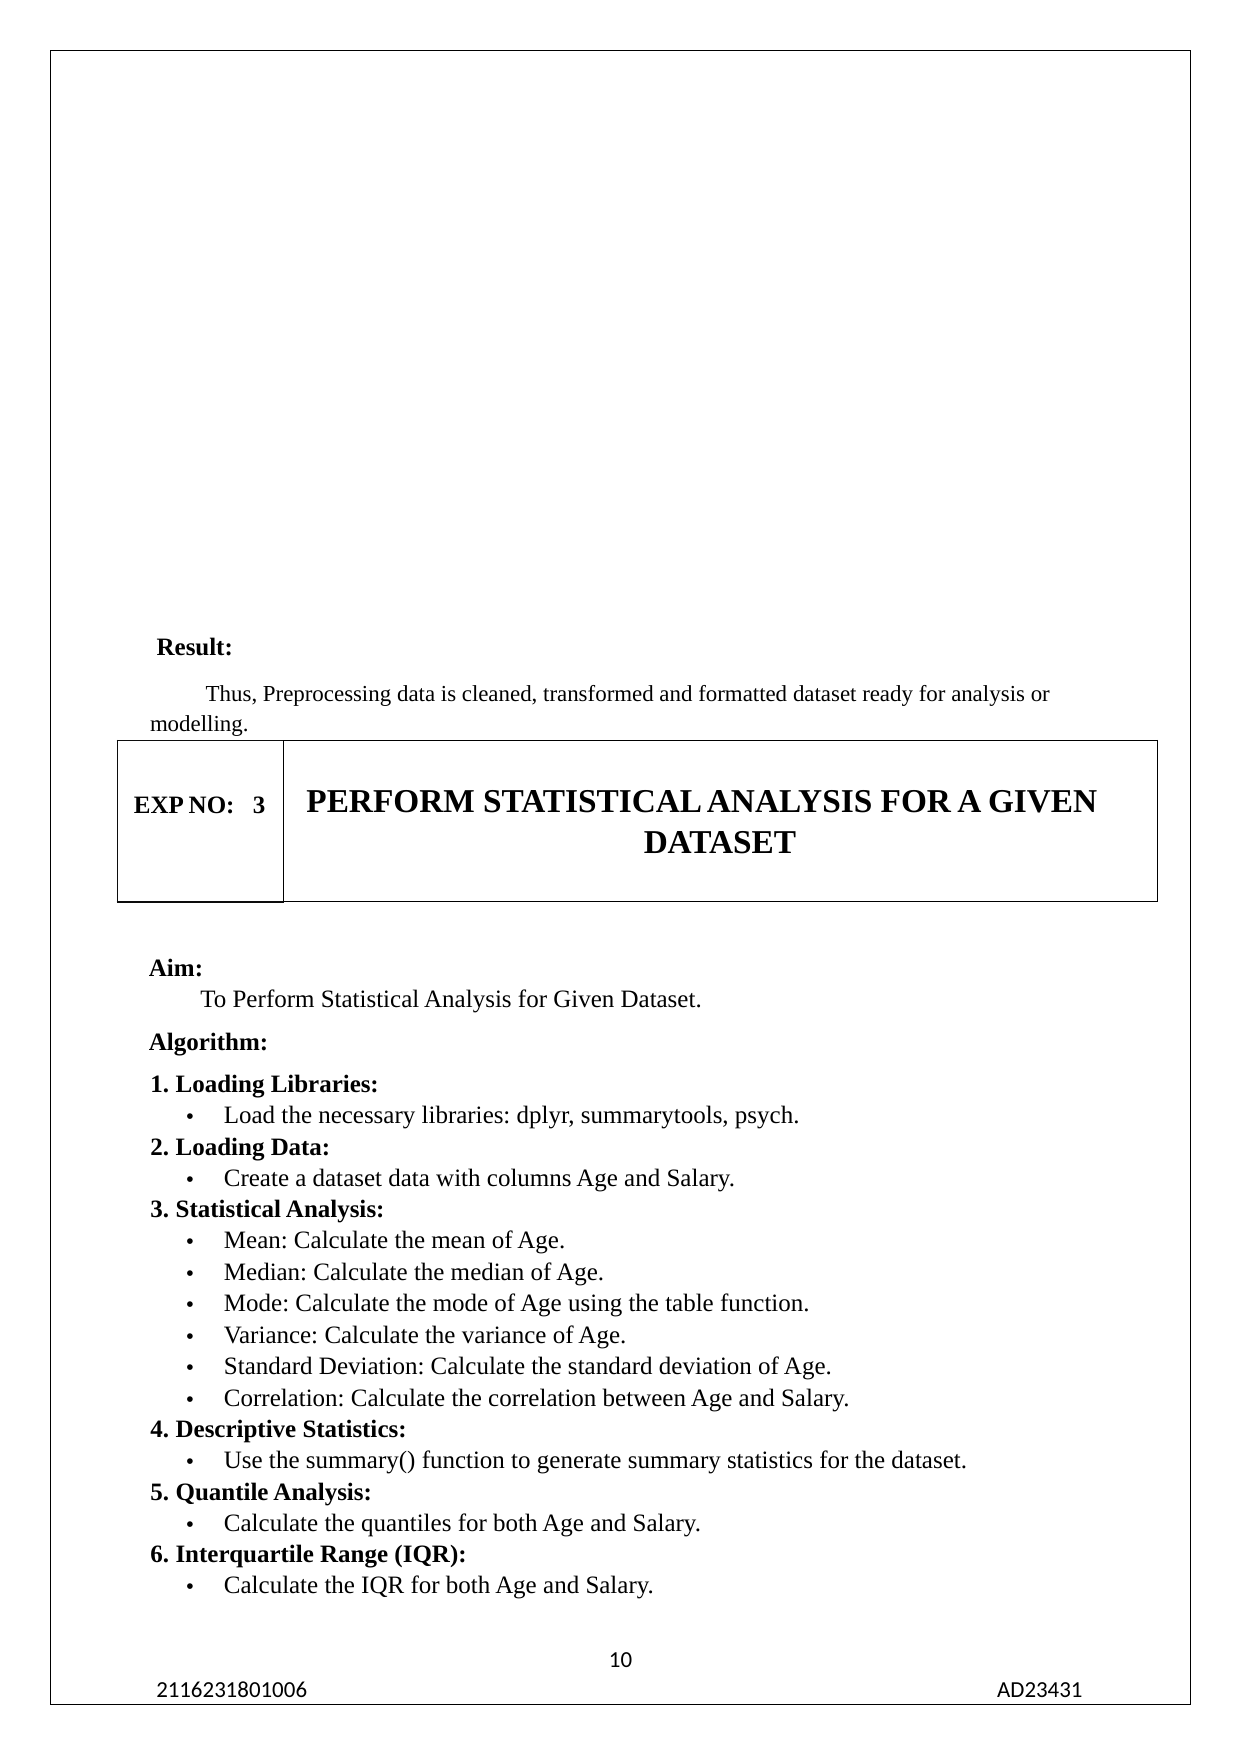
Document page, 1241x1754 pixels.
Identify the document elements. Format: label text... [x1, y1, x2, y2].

list Variance: Calculate the variance of Age. [186, 1320, 1098, 1348]
table_header PERFORM STATISTICAL ANALYSIS FOR A GIVEN DATASET [284, 741, 1157, 901]
text To Perform Statistical Analysis for Given Dataset. [150, 984, 1098, 1013]
list Load the necessary libraries: dplyr, summarytools, psych. [186, 1100, 1098, 1129]
list Mode: Calculate the mode of Age using the table function. [186, 1288, 1098, 1317]
list Use the summary() function to generate summary statistics for the dataset. [186, 1445, 1098, 1474]
list Statistical Analysis: [150, 1194, 1098, 1223]
text Result: [150, 632, 1098, 660]
list Descriptive Statistics: [150, 1414, 1098, 1443]
text Algorithm: [149, 1027, 1098, 1056]
list Mean: Calculate the mean of Age. [186, 1225, 1098, 1254]
list Standard Deviation: Calculate the standard deviation of Age. [186, 1351, 1098, 1380]
table_header EXP NO: 3 [118, 741, 283, 901]
list Calculate the IQR for both Age and Salary. [186, 1570, 1098, 1599]
list Correlation: Calculate the correlation between Age and Salary. [186, 1383, 1098, 1412]
list Create a dataset data with columns Age and Salary. [186, 1163, 1098, 1191]
text Thus, Preprocessing data is cleaned, transformed and formatted dataset ready for analysis or modelling. [149, 680, 1098, 736]
list Interquartile Range (IQR): [150, 1539, 1098, 1568]
list Loading Data: [150, 1132, 1098, 1161]
text Aim: [149, 953, 1098, 982]
list Median: Calculate the median of Age. [186, 1257, 1098, 1285]
list Calculate the quantiles for both Age and Salary. [186, 1508, 1098, 1536]
list Quantile Analysis: [150, 1477, 1098, 1506]
list Loading Libraries: [150, 1069, 1098, 1098]
